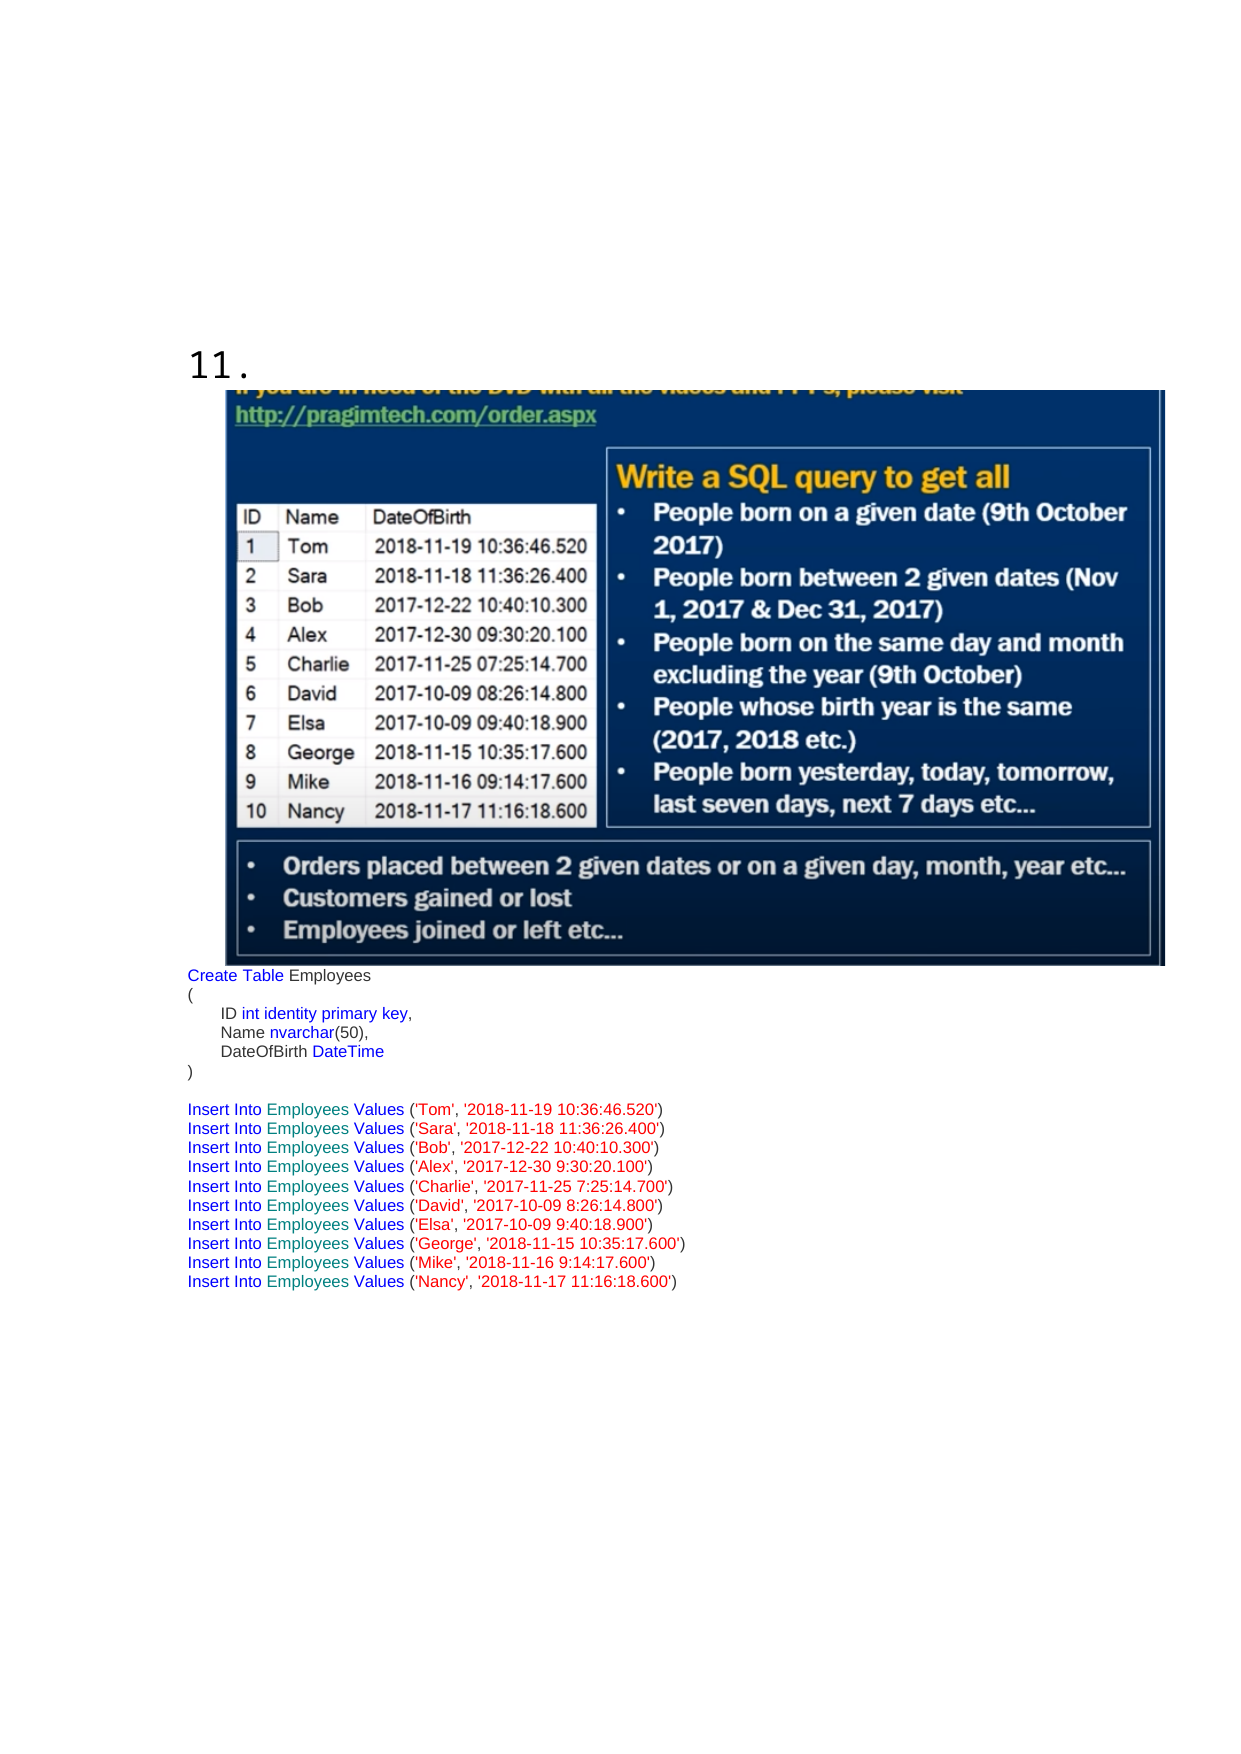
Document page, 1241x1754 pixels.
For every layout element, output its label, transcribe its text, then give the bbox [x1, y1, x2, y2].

picture [225, 390, 1166, 966]
text Insert Into Employees Values ('Tom', '2018-11-19 10:36:46.520') [187, 1100, 1090, 1119]
text Insert Into Employees Values ('Alex', '2017-12-30 9:30:20.100') [187, 1157, 1090, 1176]
text Insert Into Employees Values ('David', '2017-10-09 8:26:14.800') [187, 1196, 1090, 1215]
text DateOfBirth DateTime [187, 1042, 1090, 1061]
text Insert Into Employees Values ('Charlie', '2017-11-25 7:25:14.700') [187, 1176, 1090, 1196]
text Insert Into Employees Values ('George', '2018-11-15 10:35:17.600') [187, 1234, 1090, 1253]
text Insert Into Employees Values ('Mike', '2018-11-16 9:14:17.600') [187, 1253, 1090, 1272]
text ( [187, 985, 1090, 1004]
text Insert Into Employees Values ('Sara', '2018-11-18 11:36:26.400') [187, 1119, 1090, 1138]
text Insert Into Employees Values ('Elsa', '2017-10-09 9:40:18.900') [187, 1215, 1090, 1234]
text ) [187, 1061, 1090, 1081]
text ID int identity primary key, [187, 1004, 1090, 1023]
text Name nvarchar(50), [187, 1023, 1090, 1042]
text Insert Into Employees Values ('Nancy', '2018-11-17 11:16:18.600') [187, 1272, 1090, 1291]
text Create Table Employees [187, 966, 1090, 985]
text Insert Into Employees Values ('Bob', '2017-12-22 10:40:10.300') [187, 1138, 1090, 1157]
